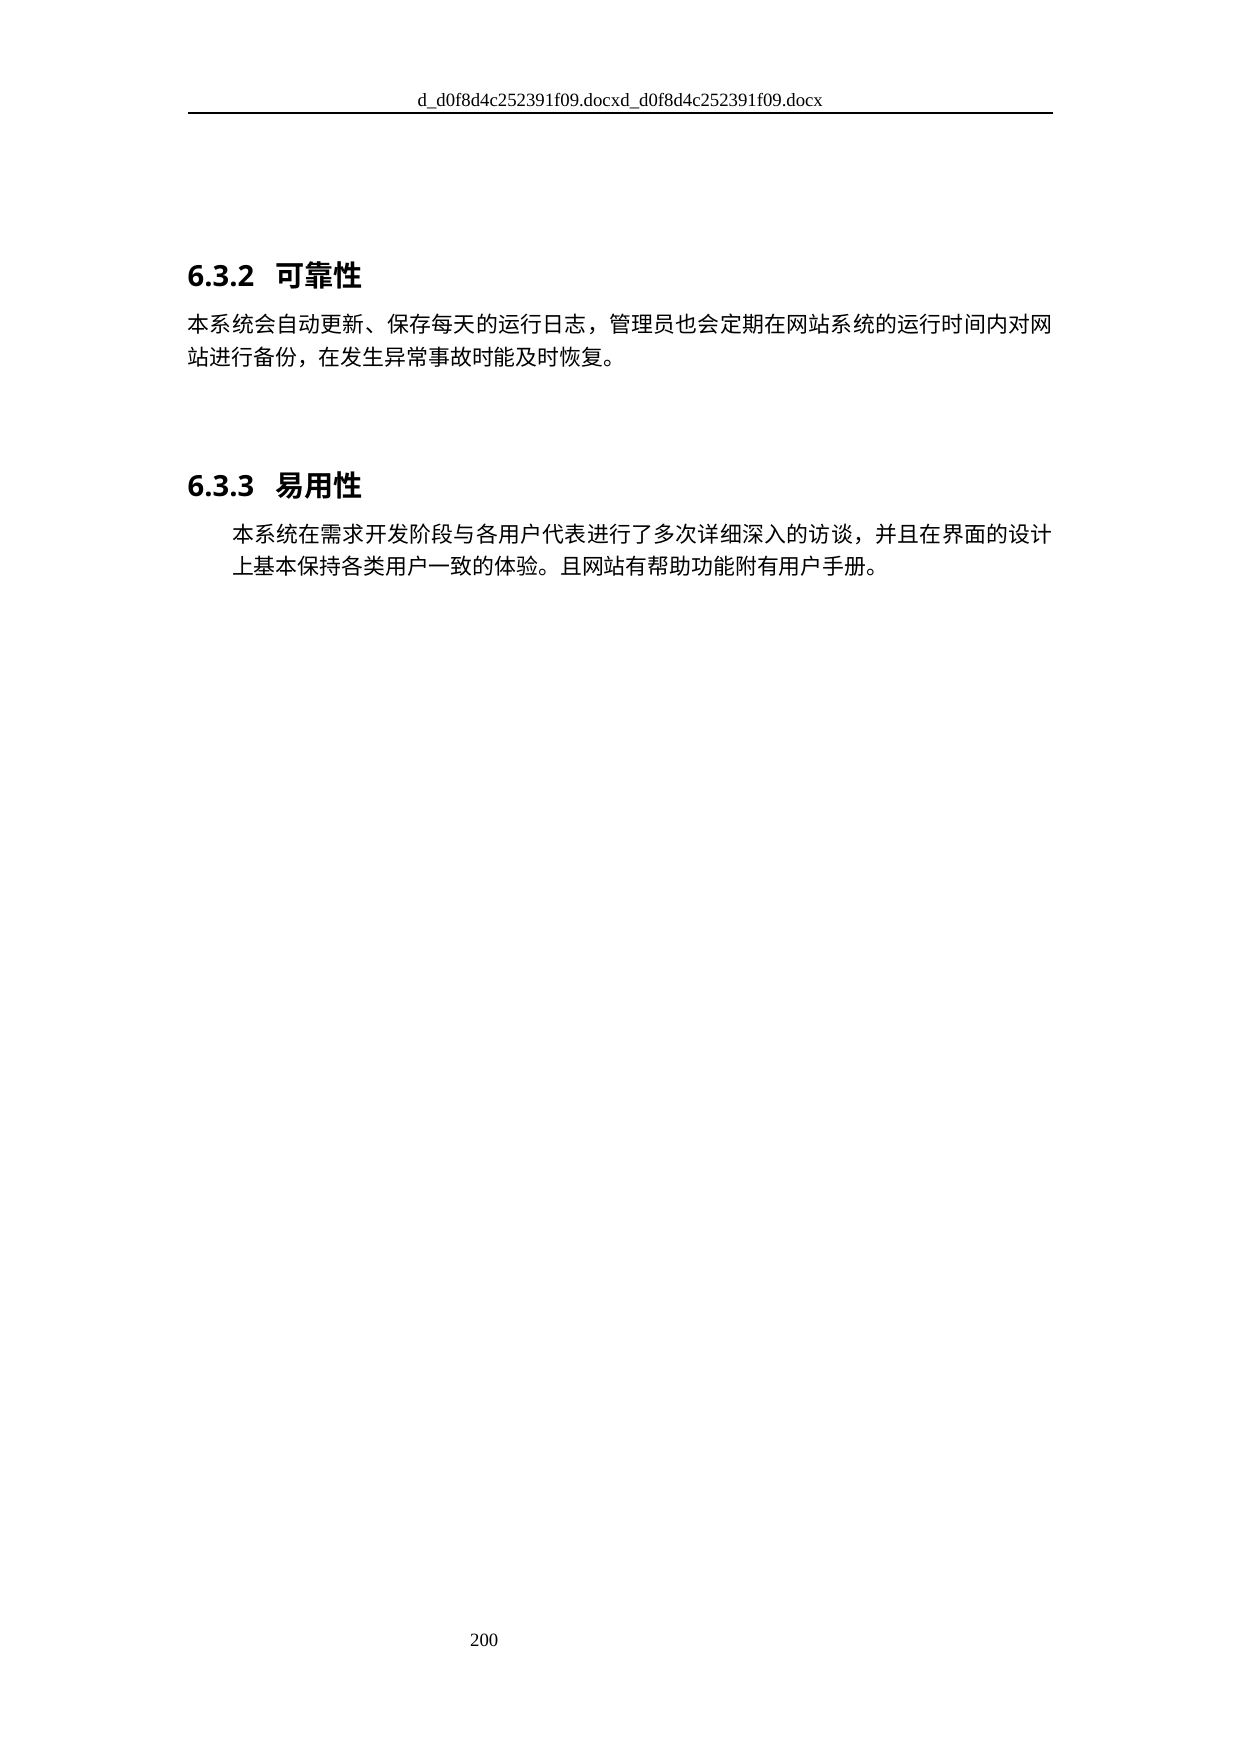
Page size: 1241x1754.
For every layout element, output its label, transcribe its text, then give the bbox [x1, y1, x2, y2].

list 本系统在需求开发阶段与各用户代表进行了多次详细深入的访谈，并且在界面的设计上基本保持各类用户一致的体验。且网站有帮助功能附有用户手册。 [232, 516, 1053, 581]
subtitle 可靠性 [187, 242, 1053, 307]
text 本系统会自动更新、保存每天的运行日志，管理员也会定期在网站系统的运行时间内对网站进行备份，在发生异常事故时能及时恢复。 [187, 307, 1053, 372]
subtitle 易用性 [187, 451, 1053, 516]
